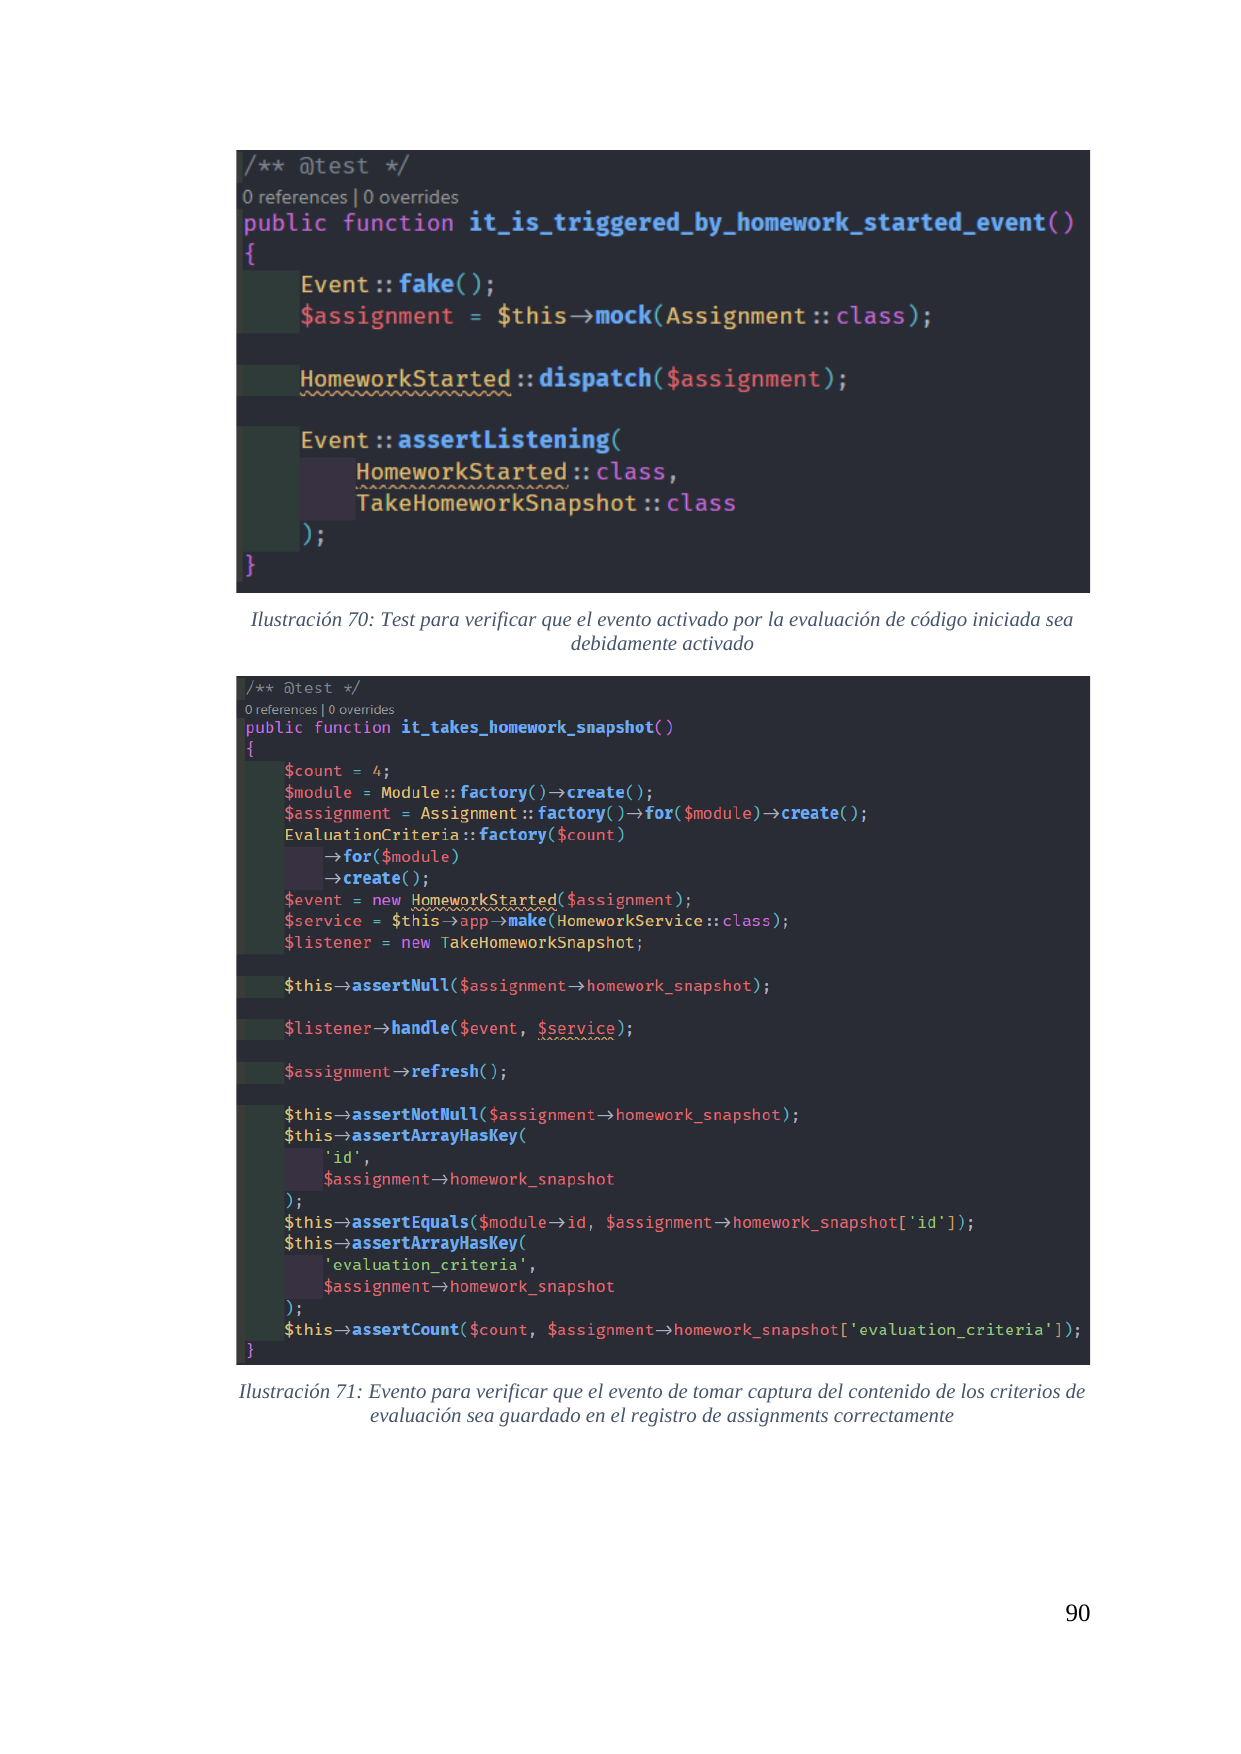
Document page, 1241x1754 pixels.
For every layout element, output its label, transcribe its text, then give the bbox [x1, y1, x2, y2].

picture [236, 150, 1091, 593]
text Ilustración 71: Evento para verificar que el evento de tomar captura del contenido de los criterios de evaluación sea guardado en el registro de assignments correctamente [236, 1379, 1090, 1427]
picture [236, 676, 1091, 1365]
text Ilustración 70: Test para verificar que el evento activado por la evaluación de código iniciada sea debidamente activado [236, 607, 1090, 655]
